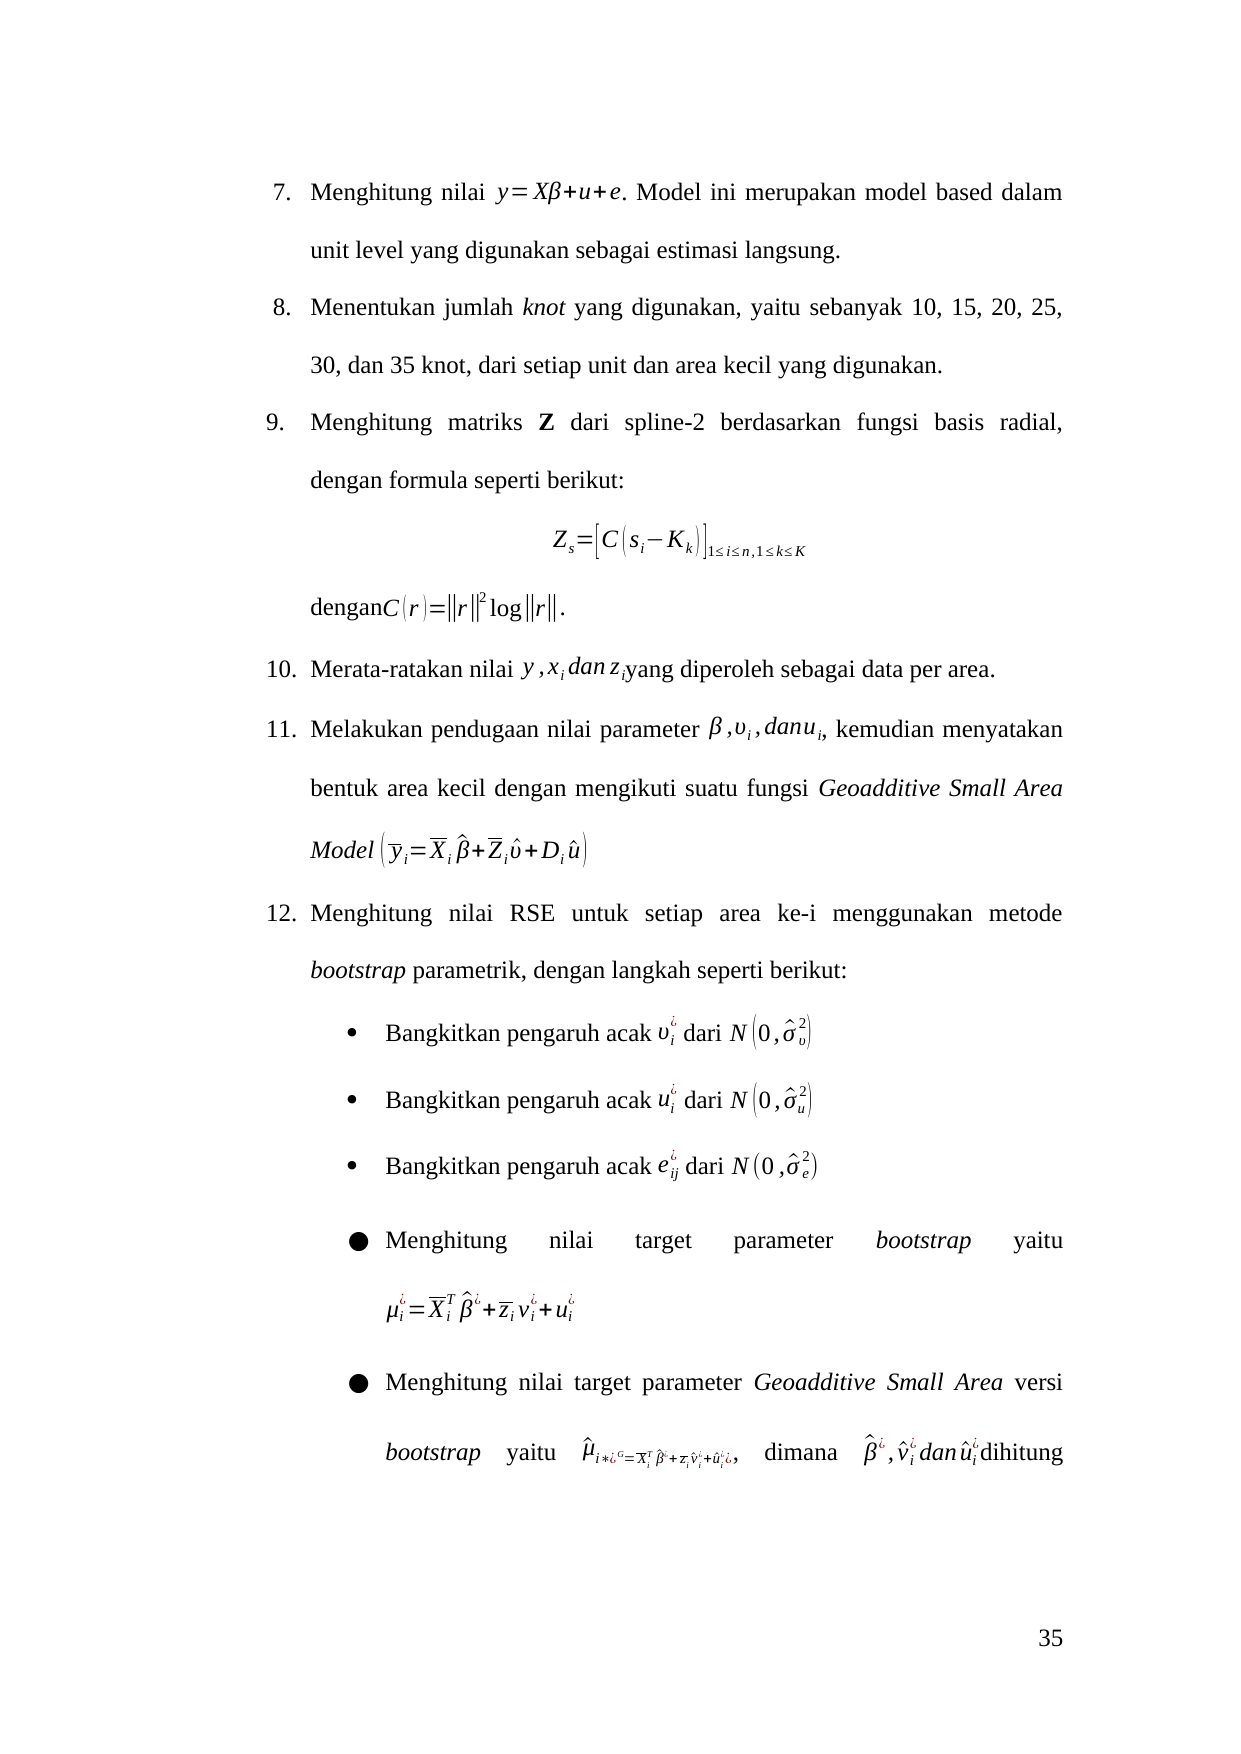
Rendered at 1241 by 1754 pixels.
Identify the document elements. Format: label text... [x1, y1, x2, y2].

list Merata-ratakan nilai yang diperoleh sebagai data per area. [266, 652, 1063, 684]
list Menghitung matriks Z dari spline-2 berdasarkan fungsi basis radial, dengan formula seperti berikut: [266, 407, 1063, 493]
list Bangkitkan pengaruh acak dari [348, 1080, 1063, 1119]
list Menghitung nilai . Model ini merupakan model based dalam unit level yang digunakan sebagai estimasi langsung. [273, 177, 1063, 263]
list Menghitung nilai RSE untuk setiap area ke-i menggunakan metode bootstrap parametrik, dengan langkah seperti berikut: [266, 898, 1063, 984]
list Bangkitkan pengaruh acak dari [348, 1148, 1063, 1183]
list Menghitung nilai target parameter bootstrap yaitu [348, 1211, 1063, 1326]
text dengan. [310, 588, 1063, 624]
list Melakukan pendugaan nilai parameter , kemudian menyatakan bentuk area kecil dengan mengikuti suatu fungsi Geoadditive Small Area Model [266, 713, 1063, 869]
list Bangkitkan pengaruh acak dari [348, 1013, 1063, 1052]
list Menentukan jumlah knot yang digunakan, yaitu sebanyak 10, 15, 20, 25, 30, dan 35 knot, dari setiap unit dan area kecil yang digunakan. [273, 292, 1063, 378]
